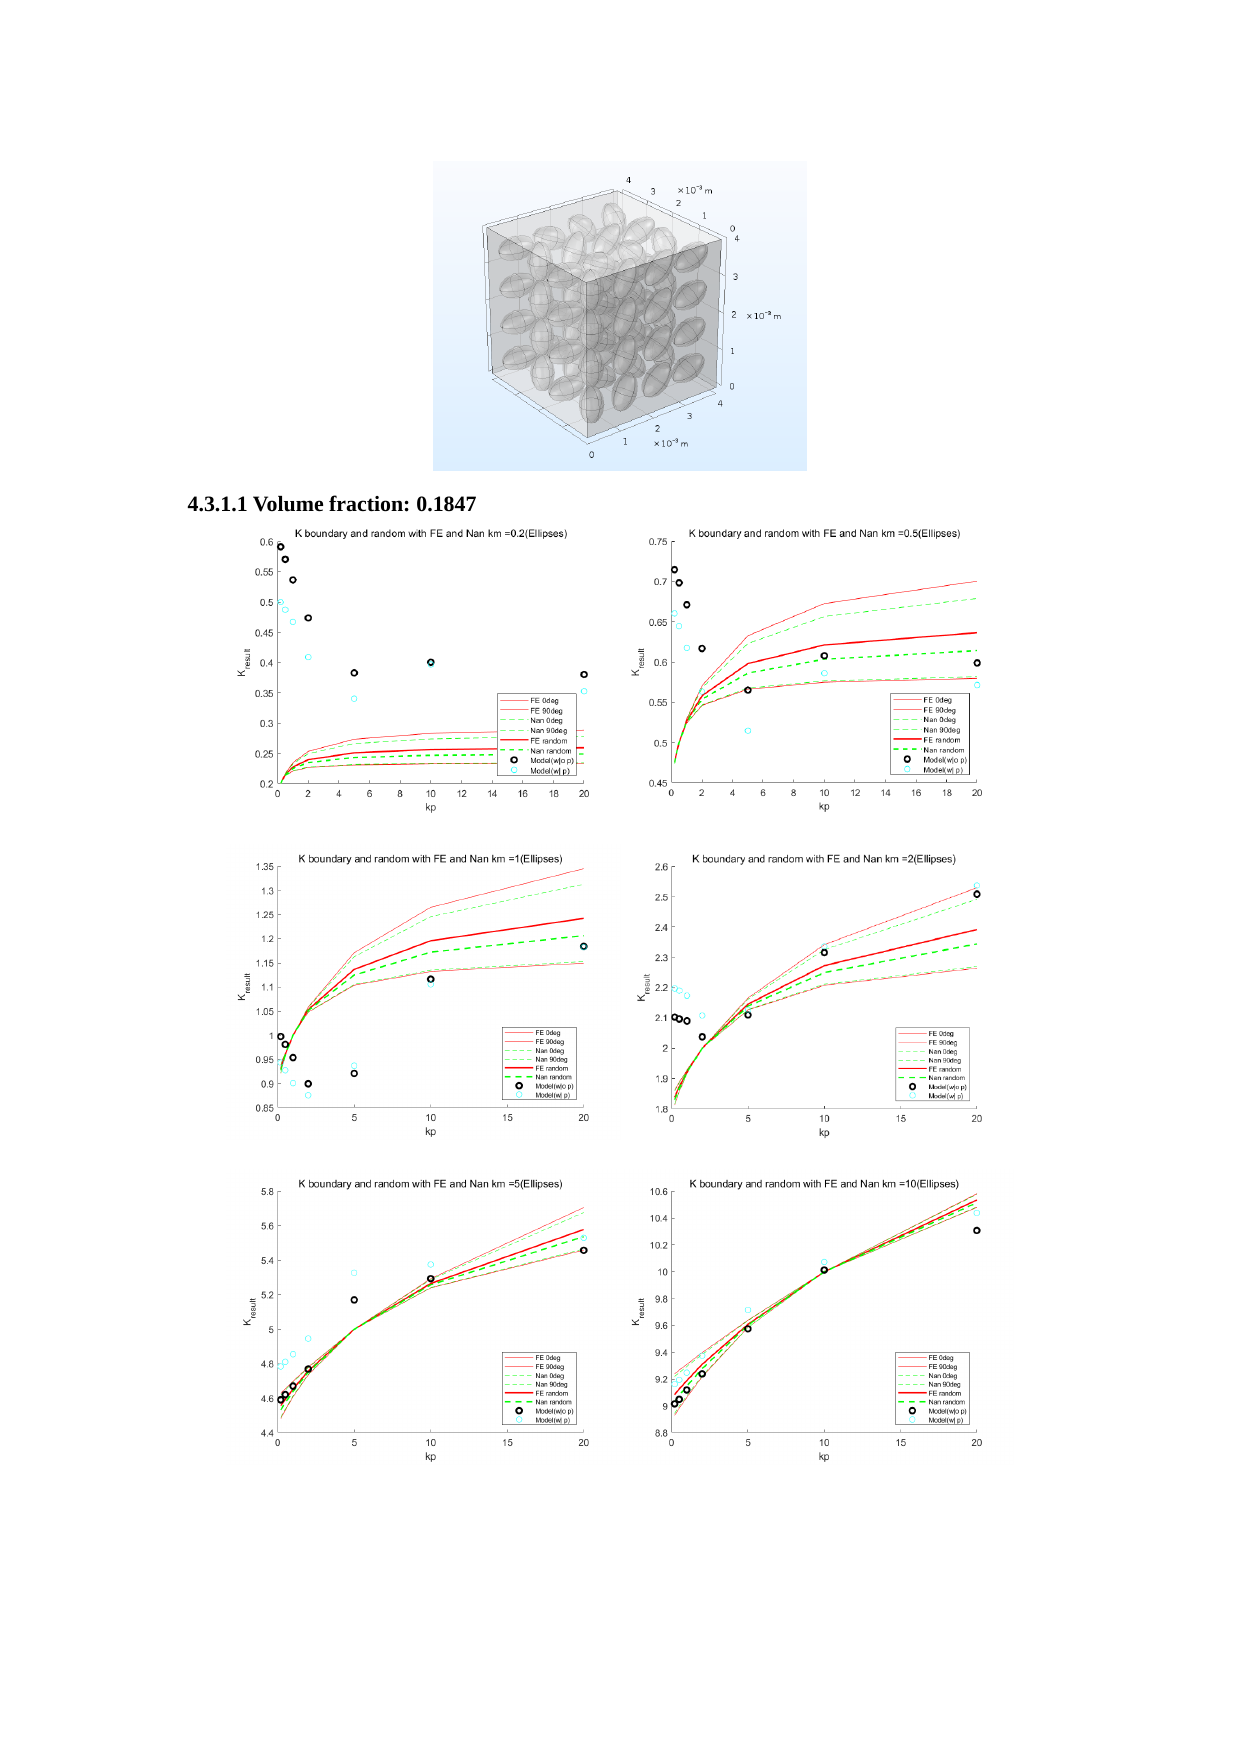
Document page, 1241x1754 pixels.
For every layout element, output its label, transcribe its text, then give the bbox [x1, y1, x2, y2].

text 4.3.1.1 Volume fraction: 0.1847 [187, 487, 1053, 519]
picture [226, 844, 1014, 1141]
picture [226, 519, 1014, 816]
picture [433, 161, 807, 471]
picture [226, 1169, 1014, 1465]
